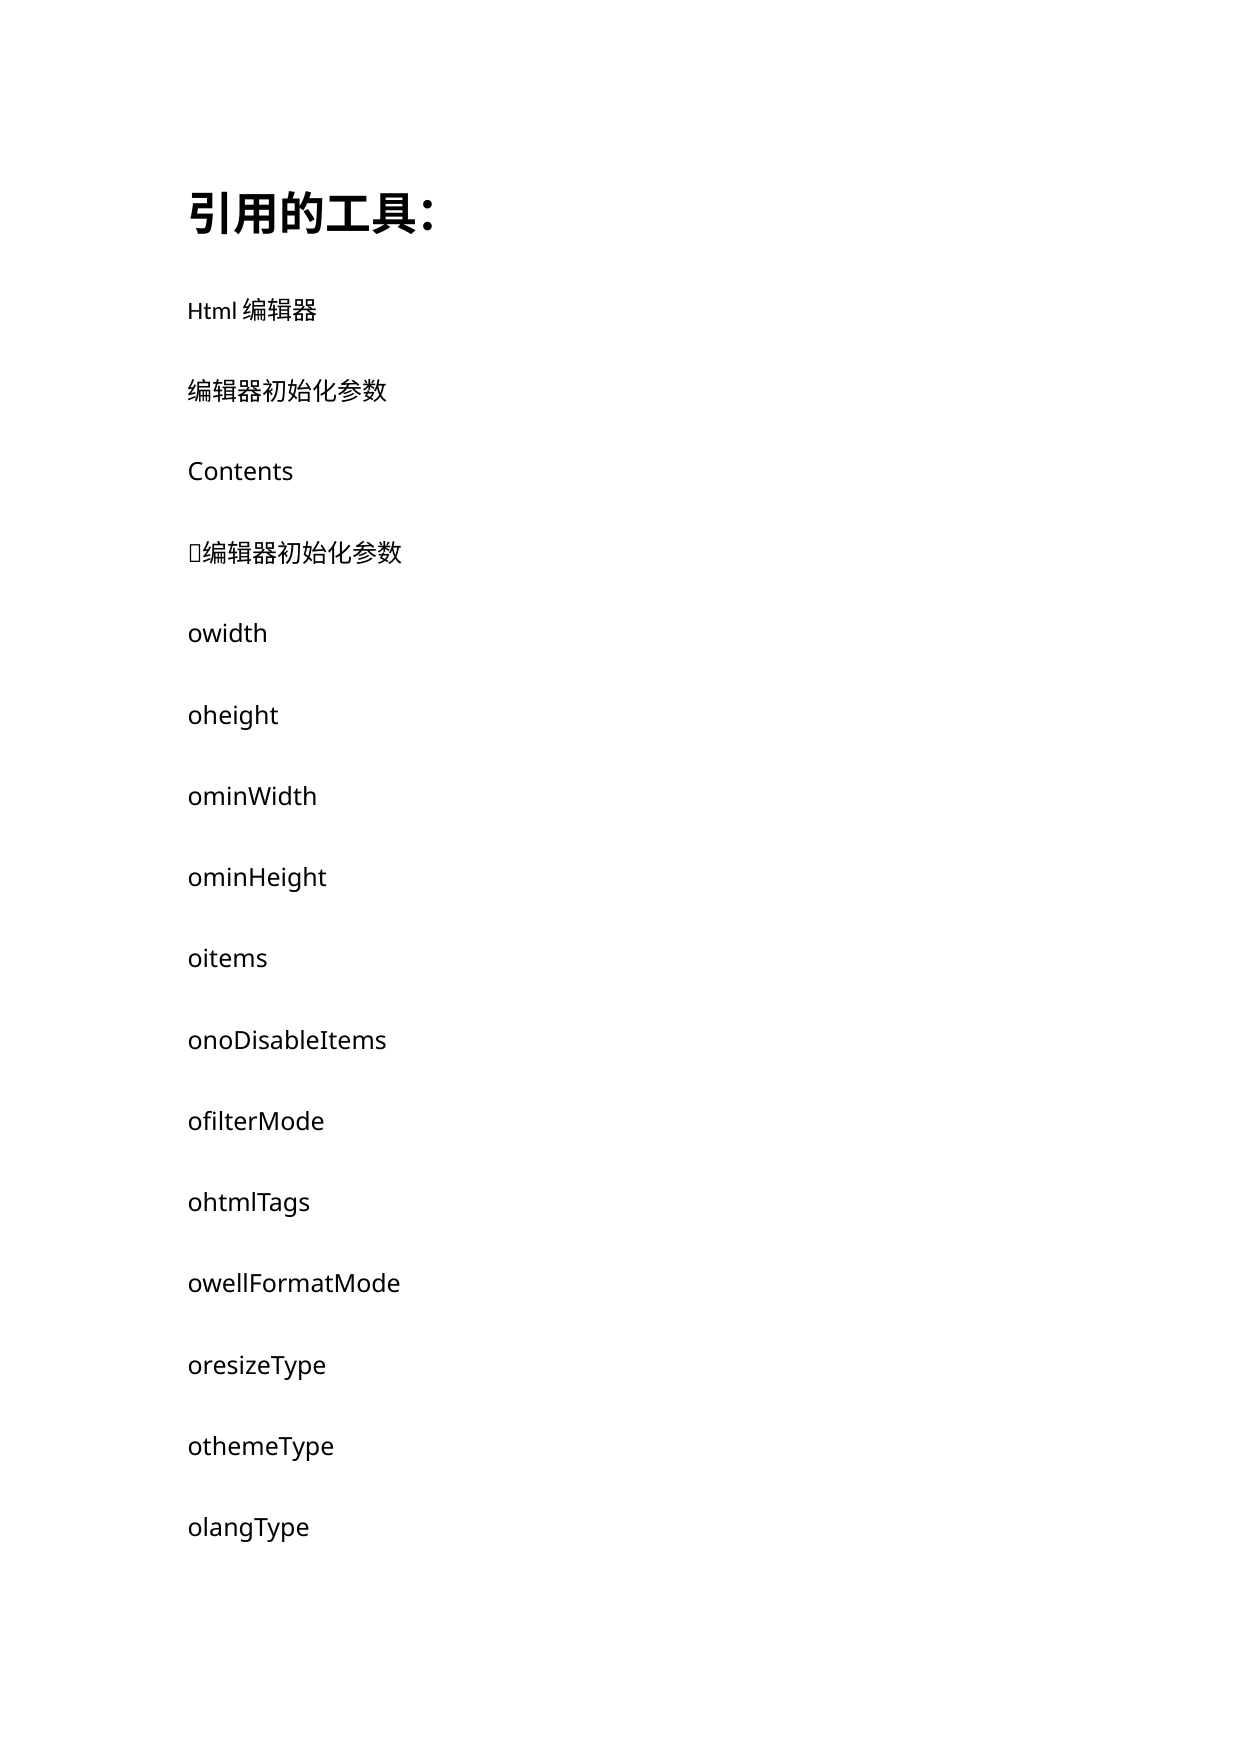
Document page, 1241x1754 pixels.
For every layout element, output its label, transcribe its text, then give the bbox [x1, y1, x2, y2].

text olangType [187, 1494, 1053, 1559]
text ohtmlTags [187, 1169, 1053, 1234]
text oresizeType [187, 1332, 1053, 1397]
text othemeType [187, 1413, 1053, 1478]
text onoDisableItems [187, 1007, 1053, 1072]
subtitle 引用的工具： [187, 162, 1053, 259]
text Html编辑器 [187, 276, 1053, 341]
text 编辑器初始化参数 [187, 519, 1053, 584]
text oheight [187, 682, 1053, 747]
text 编辑器初始化参数 [187, 357, 1053, 422]
text ofilterMode [187, 1088, 1053, 1153]
text ominWidth [187, 763, 1053, 828]
text owellFormatMode [187, 1251, 1053, 1316]
text owidth [187, 601, 1053, 666]
text oitems [187, 926, 1053, 991]
text Contents [187, 438, 1053, 503]
text ominHeight [187, 844, 1053, 909]
